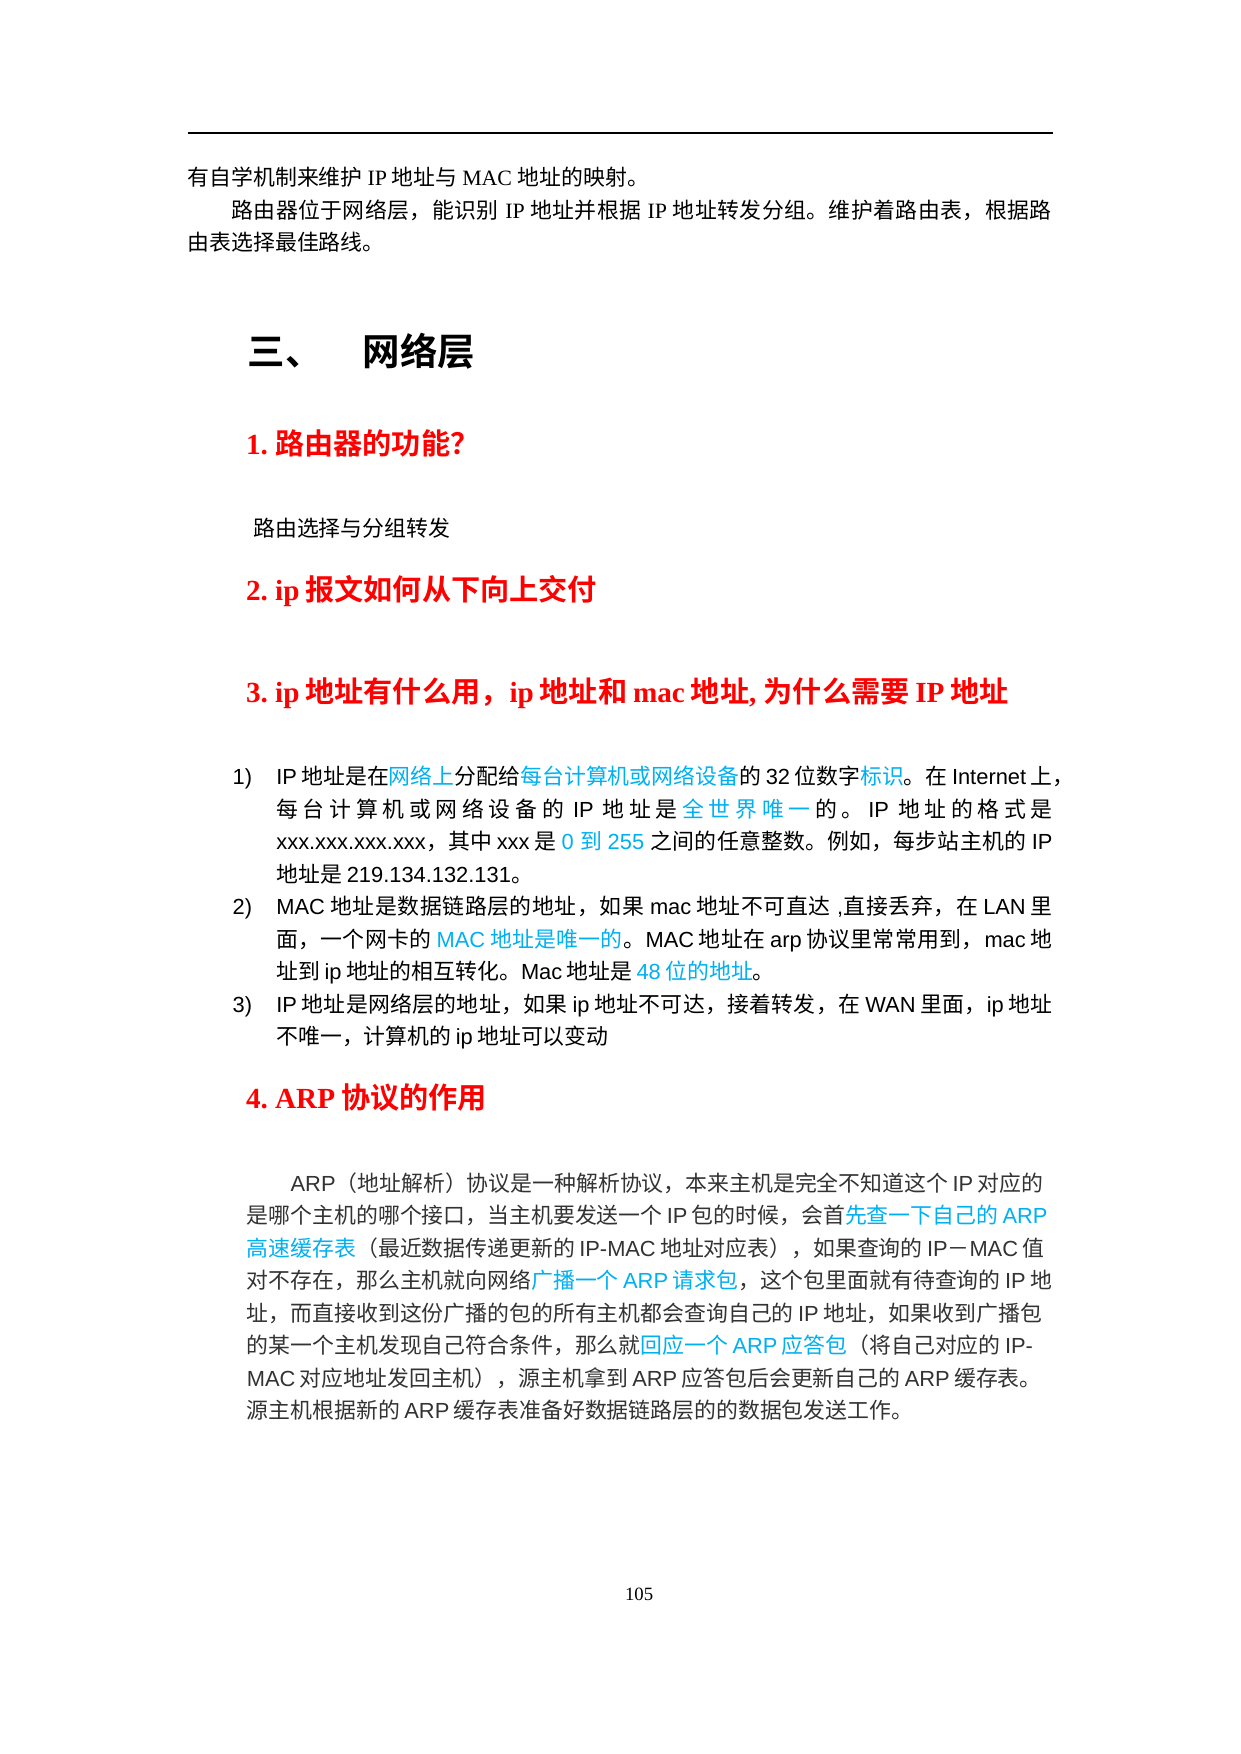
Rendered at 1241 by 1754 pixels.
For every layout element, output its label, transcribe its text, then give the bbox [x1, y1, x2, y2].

text ARP（地址解析）协议是一种解析协议，本来主机是完全不知道这个IP对应的是哪个主机的哪个接口，当主机要发送一个IP包的时候，会首先查一下自己的ARP高速缓存表（最近数据传递更新的IP-MAC地址对应表），如果查询的IP－MAC值对不存在，那么主机就向网络广播一个ARP请求包，这个包里面就有待查询的IP地址，而直接收到这份广播的包的所有主机都会查询自己的IP地址，如果收到广播包的某一个主机发现自己符合条件，那么就回应一个ARP应答包（将自己对应的IP-MAC对应地址发回主机），源主机拿到ARP应答包后会更新自己的ARP缓存表。源主机根据新的ARP缓存表准备好数据链路层的的数据包发送工作。 [247, 1165, 1053, 1425]
list IP地址是在网络上分配给每台计算机或网络设备的32位数字标识。在Internet上，每台计算机或网络设备的IP地址是全世界唯一的。IP地址的格式是 xxx.xxx.xxx.xxx，其中xxx是 0 到 255 之间的任意整数。例如，每步站主机的IP地址是 219.134.132.131。 [232, 759, 1053, 889]
list MAC地址是数据链路层的地址，如果mac地址不可直达 ,直接丢弃，在LAN里面，一个网卡的MAC地址是唯一的。MAC地址在arp协议里常常用到，mac地址到ip地址的相互转化。Mac地址是48位的地址。 [232, 889, 1053, 986]
list IP地址是网络层的地址，如果ip地址不可达，接着转发，在WAN里面，ip地址不唯一，计算机的ip地址可以变动 [232, 986, 1053, 1051]
picture [248, 1248, 263, 1258]
subtitle ip地址有什么用，ip地址和mac地址, 为什么需要IP地址 [187, 657, 1053, 722]
picture [564, 1278, 570, 1289]
subtitle ip报文如何从下向上交付 [187, 556, 1053, 621]
subtitle 网络层 [173, 317, 1053, 382]
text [187, 160, 1053, 192]
subtitle 路由器的功能？ [187, 409, 1053, 474]
text 路由器位于网络层，能识别 IP 地址并根据 IP 地址转发分组。维护着路由表，根据路由表选择最佳路线。 [187, 192, 1053, 257]
subtitle ARP协议的作用 [187, 1064, 1053, 1129]
text 路由选择与分组转发 [231, 511, 1053, 543]
